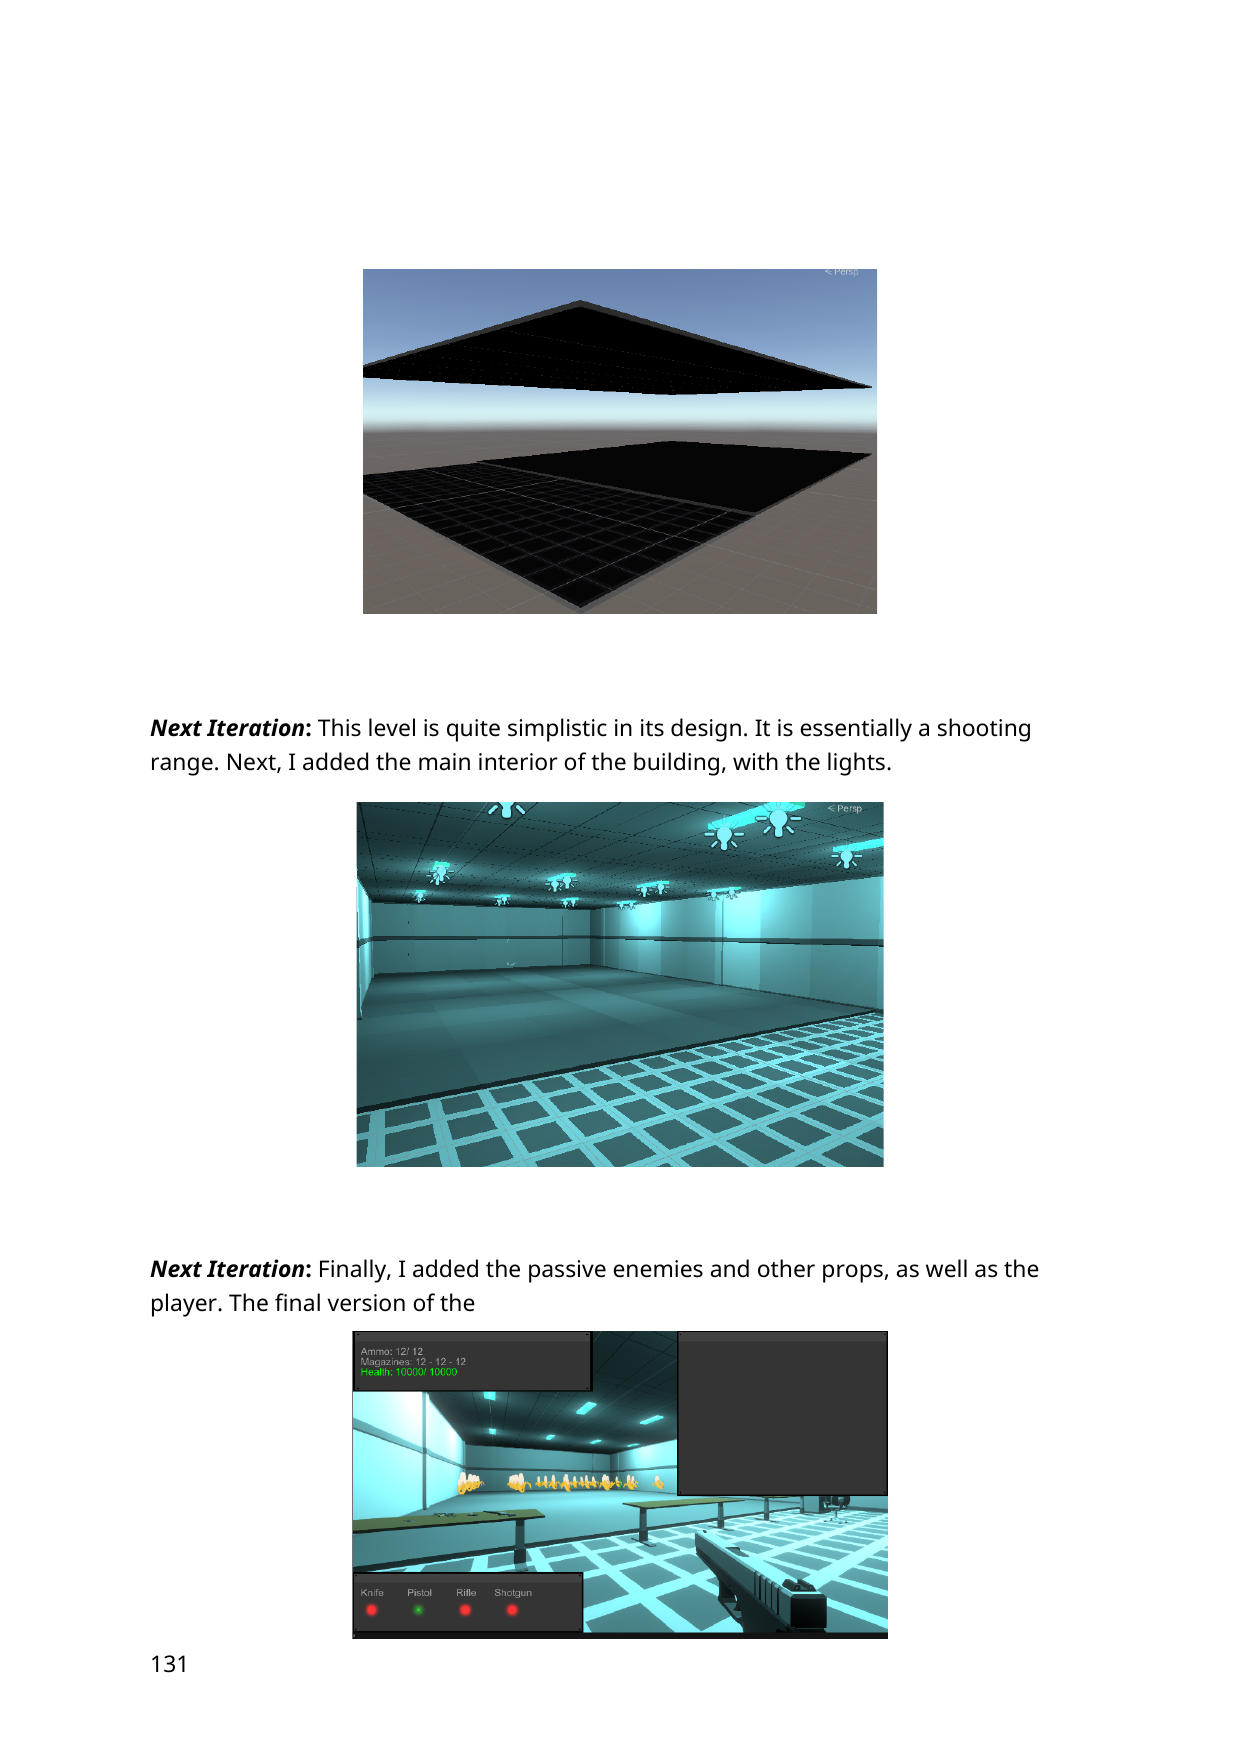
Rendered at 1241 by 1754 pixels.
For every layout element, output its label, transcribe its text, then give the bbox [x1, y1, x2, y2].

picture [363, 269, 878, 614]
text Next Iteration: Finally, I added the passive enemies and other props, as well as the player. The final version of the [150, 1253, 1090, 1318]
picture [352, 1331, 888, 1639]
picture [356, 802, 884, 1167]
text Next Iteration: This level is quite simplistic in its design. It is essentially a shooting range. Next, I added the main interior of the building, with the lights. [150, 712, 1090, 777]
